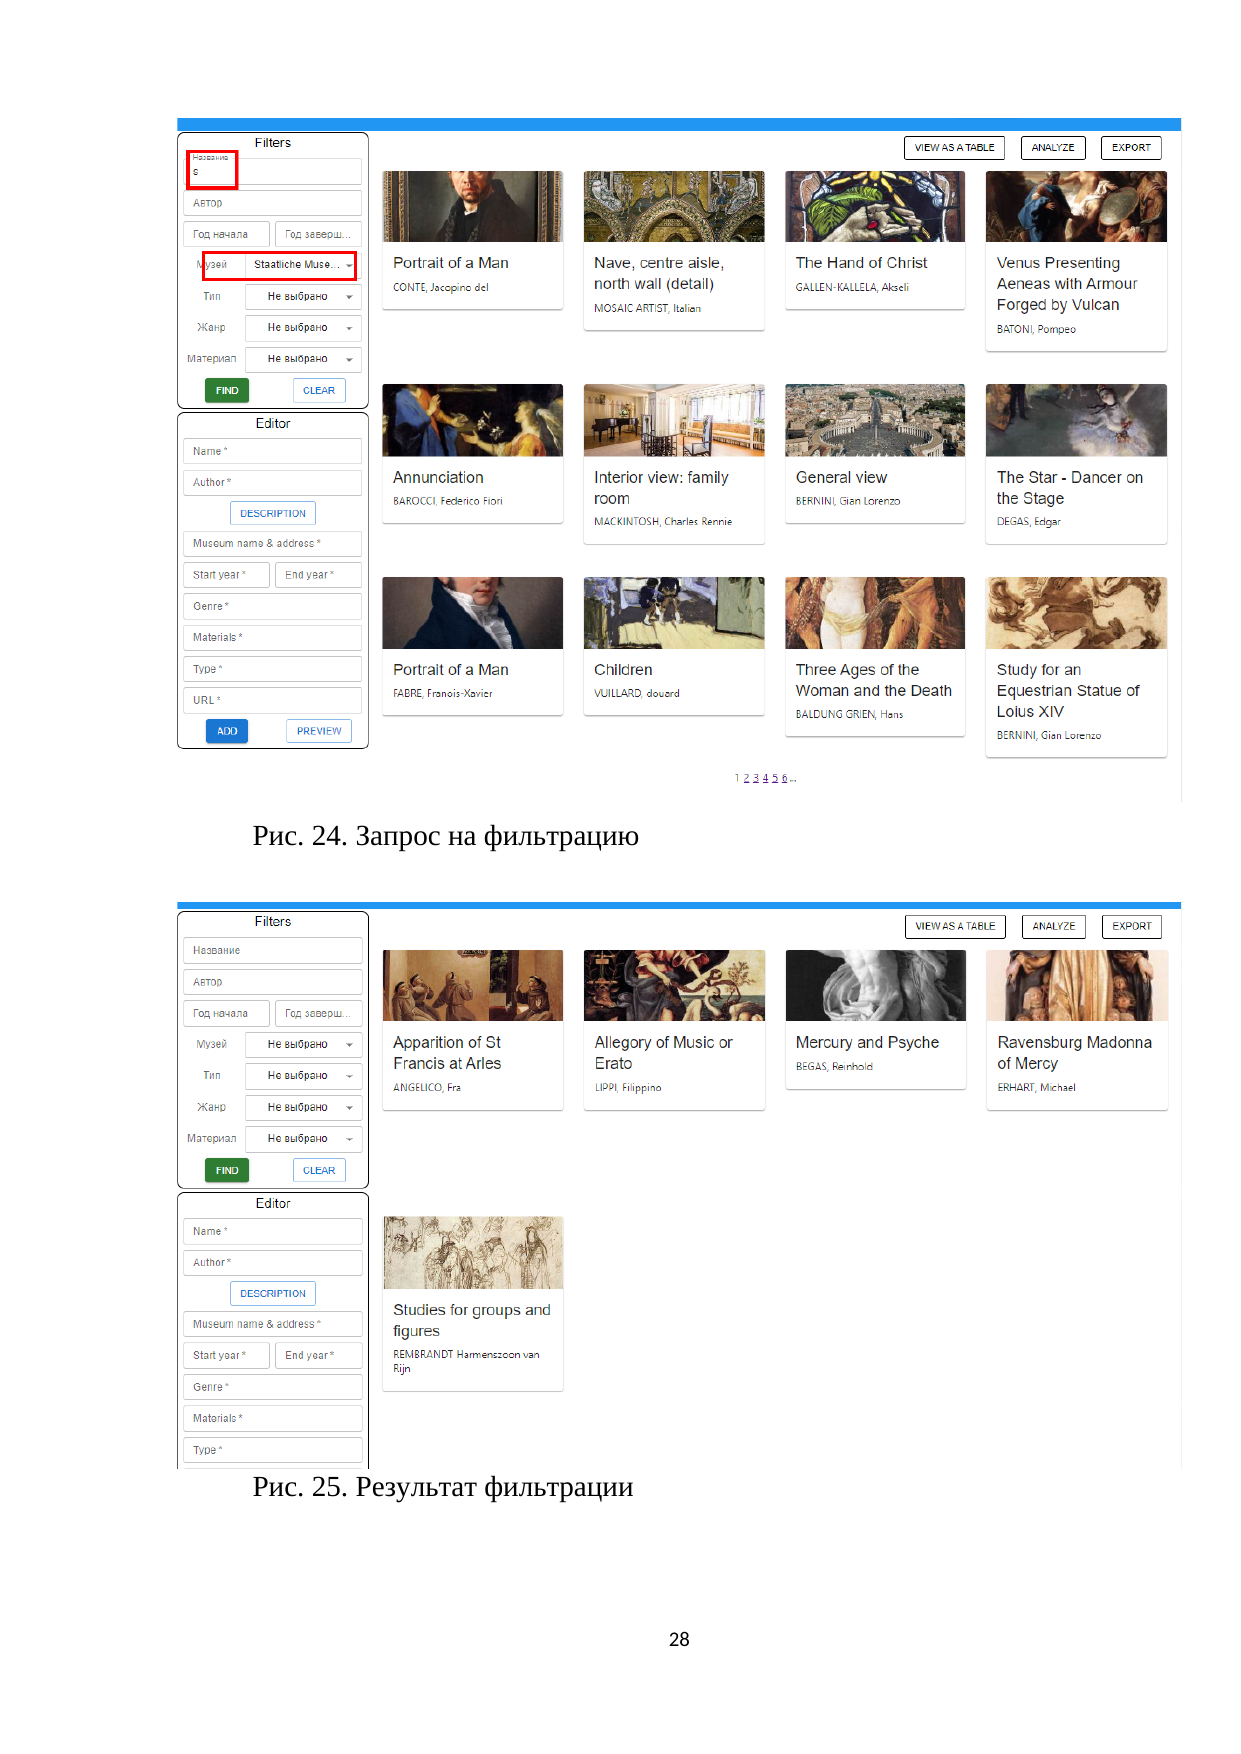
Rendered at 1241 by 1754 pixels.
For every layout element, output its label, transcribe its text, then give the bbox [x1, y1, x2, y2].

picture [177, 118, 1182, 802]
picture [177, 902, 1182, 1469]
text Рис. 24. Запрос на фильтрацию [148, 818, 1181, 852]
text Рис. 25. Результат фильтрации [177, 1469, 1181, 1502]
